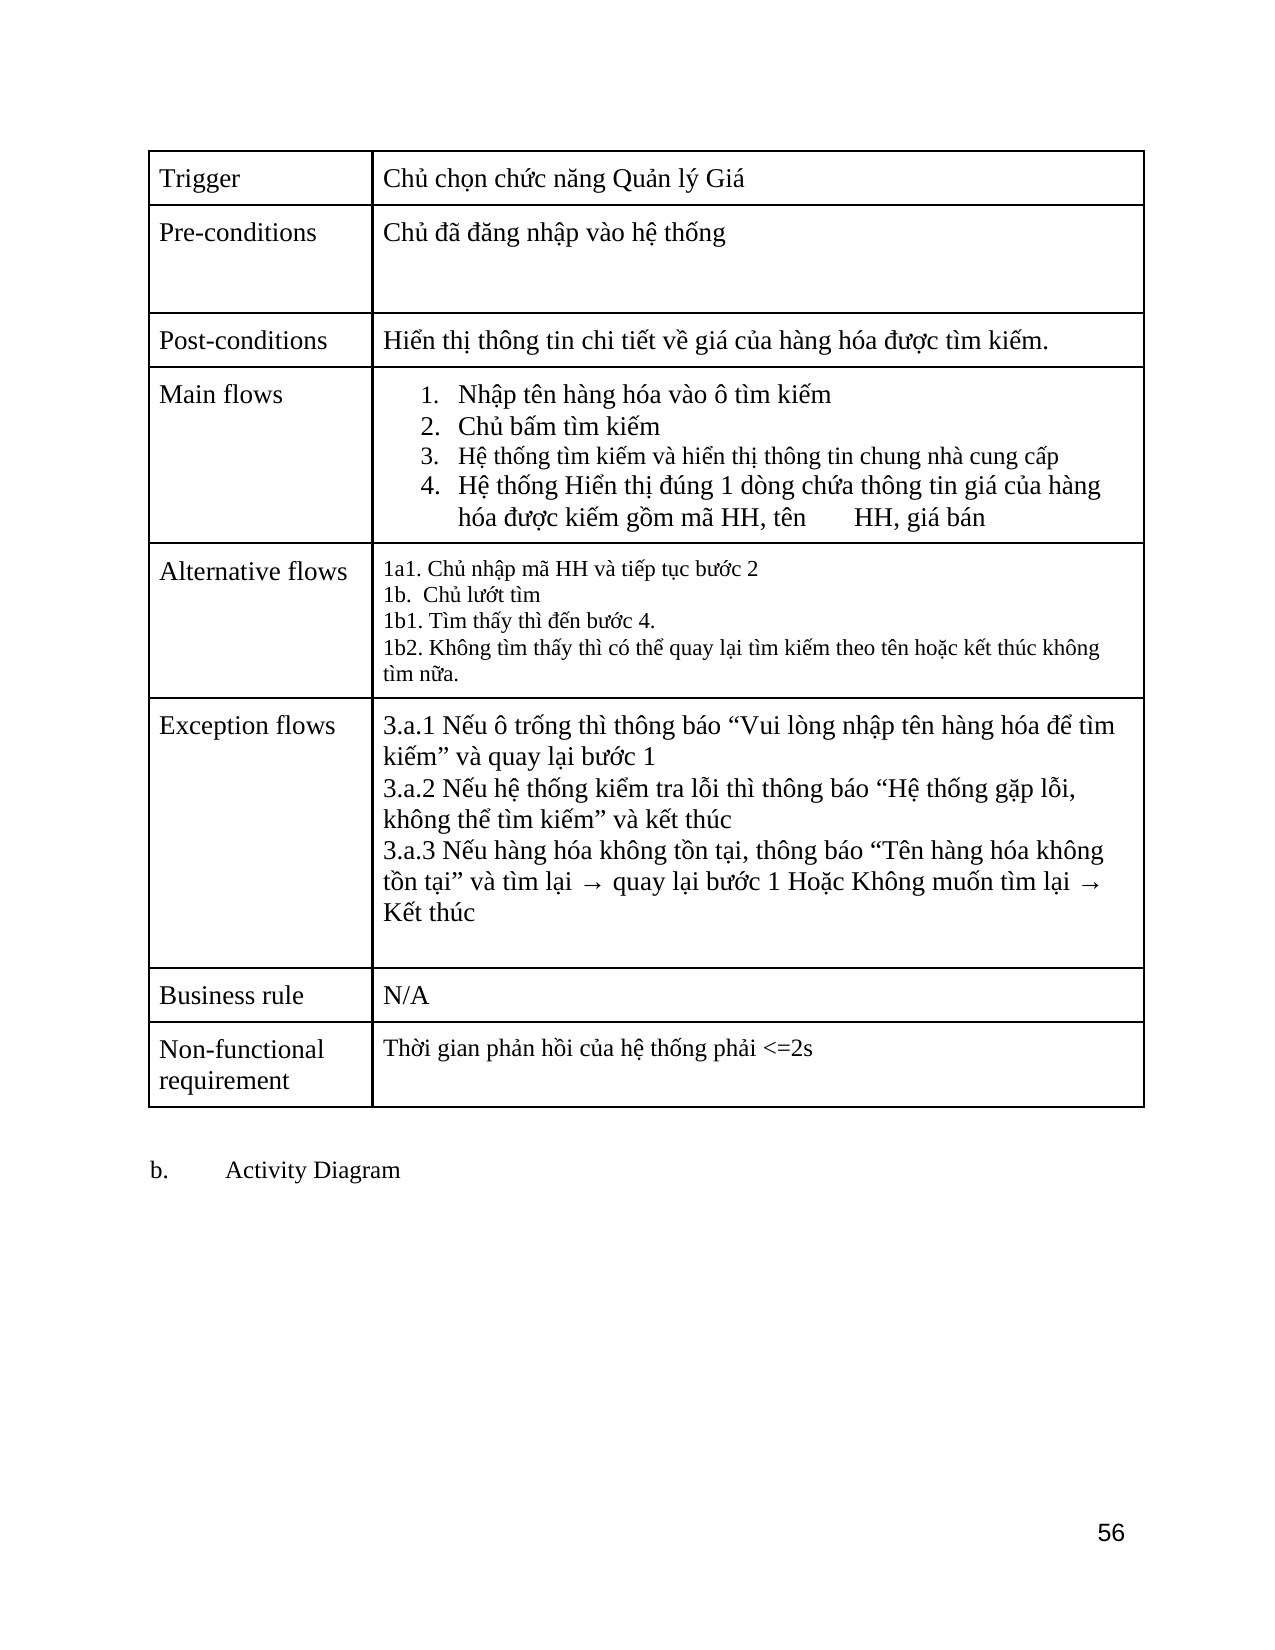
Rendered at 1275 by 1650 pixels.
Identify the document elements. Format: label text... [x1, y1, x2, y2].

table_cell Alternative flows [150, 544, 371, 697]
table_cell Hiển thị thông tin chi tiết về giá của hàng hóa được tìm kiếm. [374, 314, 1143, 366]
table_cell Business rule [150, 969, 371, 1021]
table_cell N/A [374, 969, 1143, 1021]
table_cell Non-functional requirement [150, 1023, 371, 1106]
table_cell Post-conditions [150, 314, 371, 366]
table_cell Main flows [150, 368, 371, 542]
table_cell Chủ chọn chức năng Quản lý Giá [374, 152, 1143, 204]
text b. Activity Diagram [150, 1156, 1125, 1184]
table_cell 3.a.1 Nếu ô trống thì thông báo “Vui lòng nhập tên hàng hóa để tìm kiếm” và quay lại bước 1 3.a.2 Nếu hệ thống kiểm tra lỗi thì thông báo “Hệ thống gặp lỗi, không thể tìm kiếm” và kết thúc 3.a.3 Nếu hàng hóa không tồn tại, thông báo “Tên hàng hóa không tồn tại” và tìm lại → quay lại bước 1 Hoặc Không muốn tìm lại → Kết thúc [374, 699, 1143, 967]
table_cell 1a1. Chủ nhập mã HH và tiếp tục bước 2 1b. Chủ lướt tìm 1b1. Tìm thấy thì đến bước 4. 1b2. Không tìm thấy thì có thể quay lại tìm kiếm theo tên hoặc kết thúc không tìm nữa. [374, 544, 1143, 697]
table_cell Chủ đã đăng nhập vào hệ thống [374, 206, 1143, 312]
table_cell Thời gian phản hồi của hệ thống phải <=2s [374, 1023, 1143, 1106]
table_cell Pre-conditions [150, 206, 371, 312]
table_cell Nhập tên hàng hóa vào ô tìm kiếm Chủ bấm tìm kiếm Hệ thống tìm kiếm và hiển thị thông tin chung nhà cung cấp Hệ thống Hiển thị đúng 1 dòng chứa thông tin giá của hàng hóa được kiếm gồm mã HH, tên HH, giá bán [374, 368, 1143, 542]
table_cell Exception flows [150, 699, 371, 967]
table_cell Trigger [150, 152, 371, 204]
